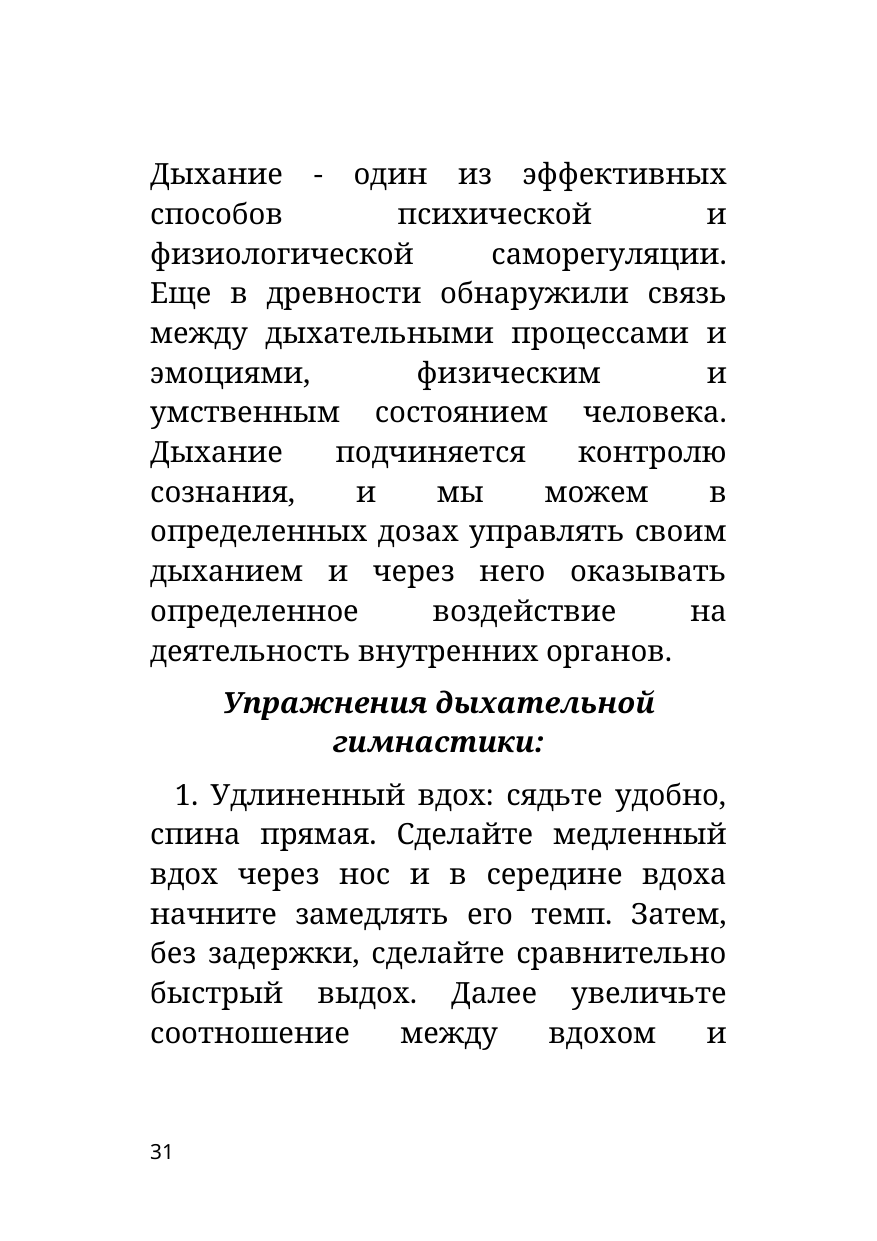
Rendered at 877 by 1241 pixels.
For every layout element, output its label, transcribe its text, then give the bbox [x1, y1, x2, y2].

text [150, 774, 727, 1052]
text Дыхание - один из эффективных способов психической и физиологической саморегуляции. Еще в древности обнаружили связь между дыхательными процессами и эмоциями, физическим и умственным состоянием человека. Дыхание подчиняется контролю сознания, и мы можем в определенных дозах управлять своим дыханием и через него оказывать определенное воздействие на деятельность внутренних органов. [150, 153, 727, 669]
text Упражнения дыхательной гимнастики: [150, 682, 727, 761]
